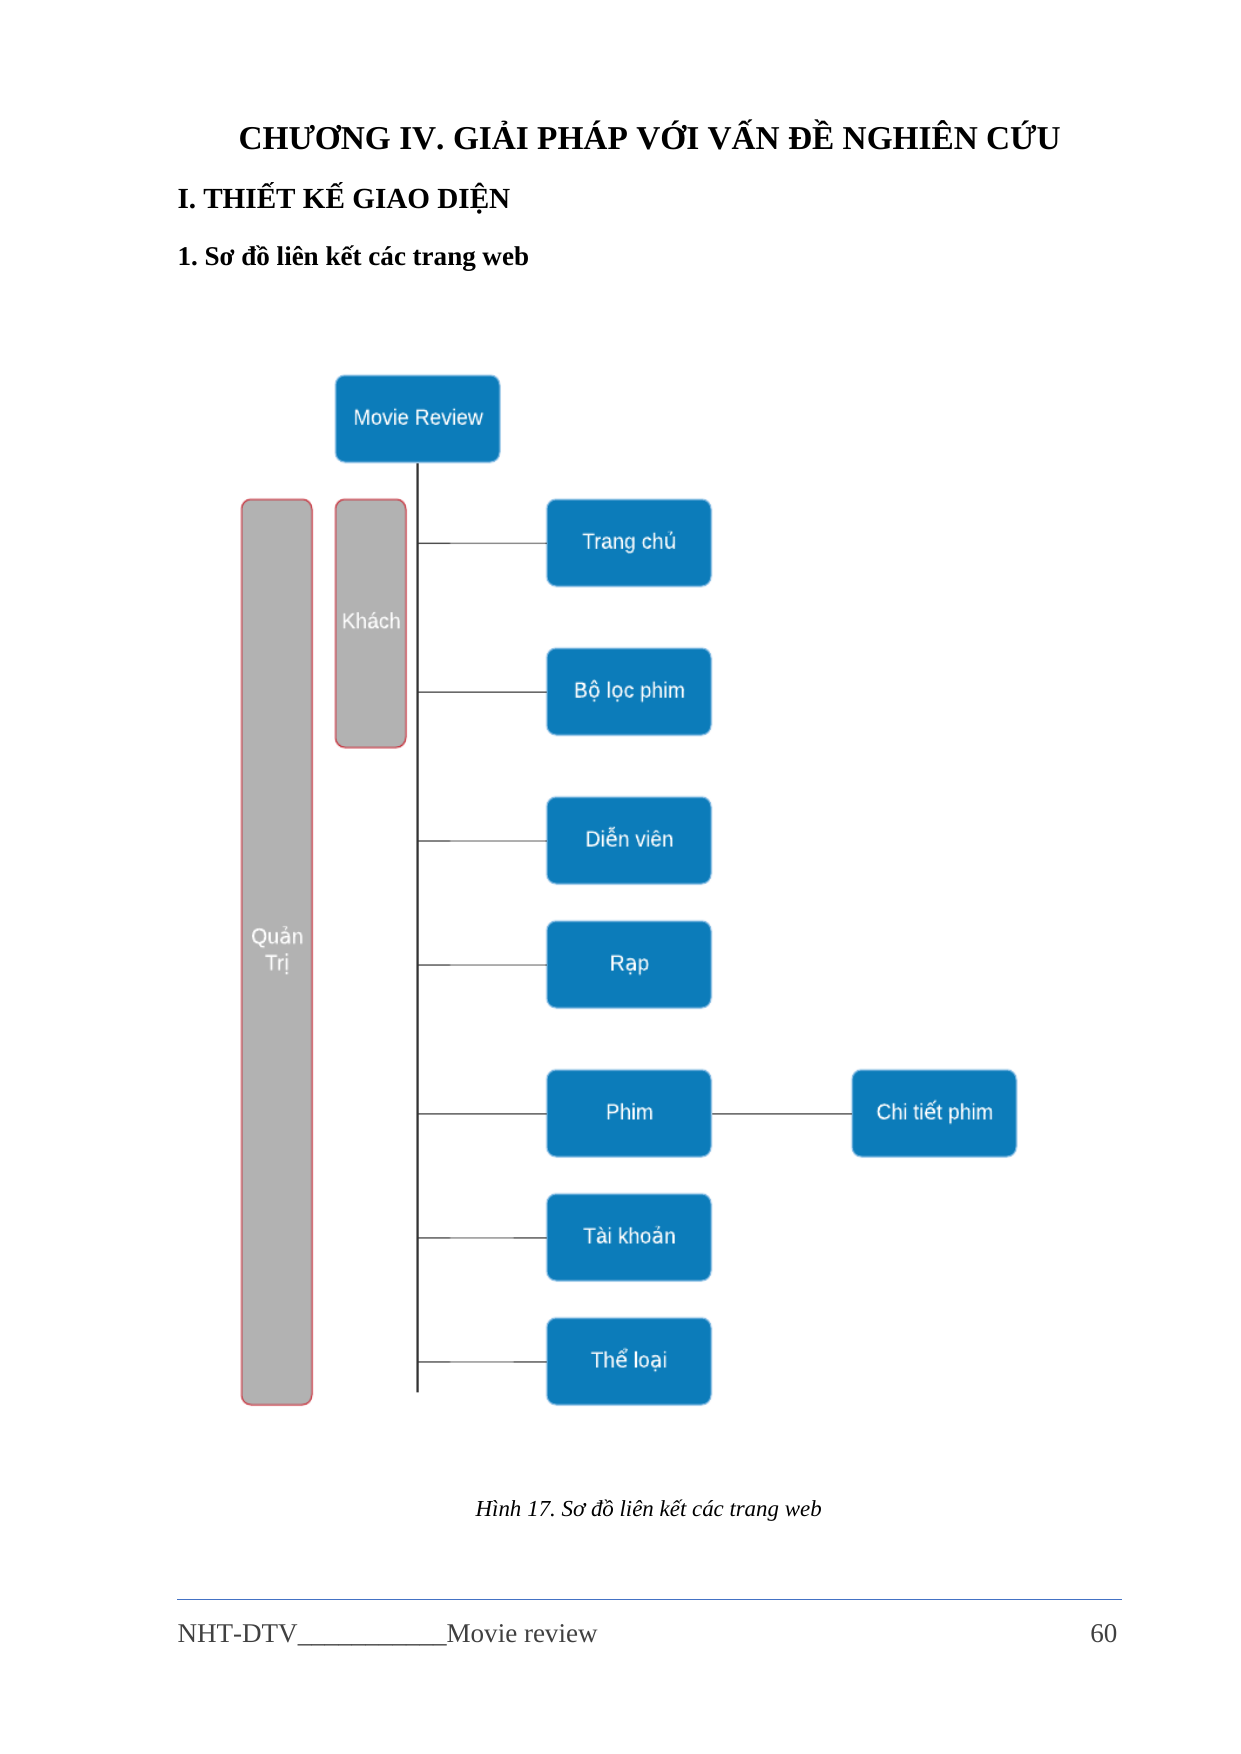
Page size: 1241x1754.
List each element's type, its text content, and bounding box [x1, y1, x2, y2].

picture [177, 296, 1081, 1483]
subtitle Sơ đồ liên kết các trang web [177, 240, 1122, 271]
text Hình 17. Sơ đồ liên kết các trang web [177, 1495, 1122, 1521]
subtitle THIẾT KẾ GIAO DIỆN [177, 181, 1122, 215]
subtitle GIẢI PHÁP VỚI VẤN ĐỀ NGHIÊN CỨU [177, 118, 1122, 156]
